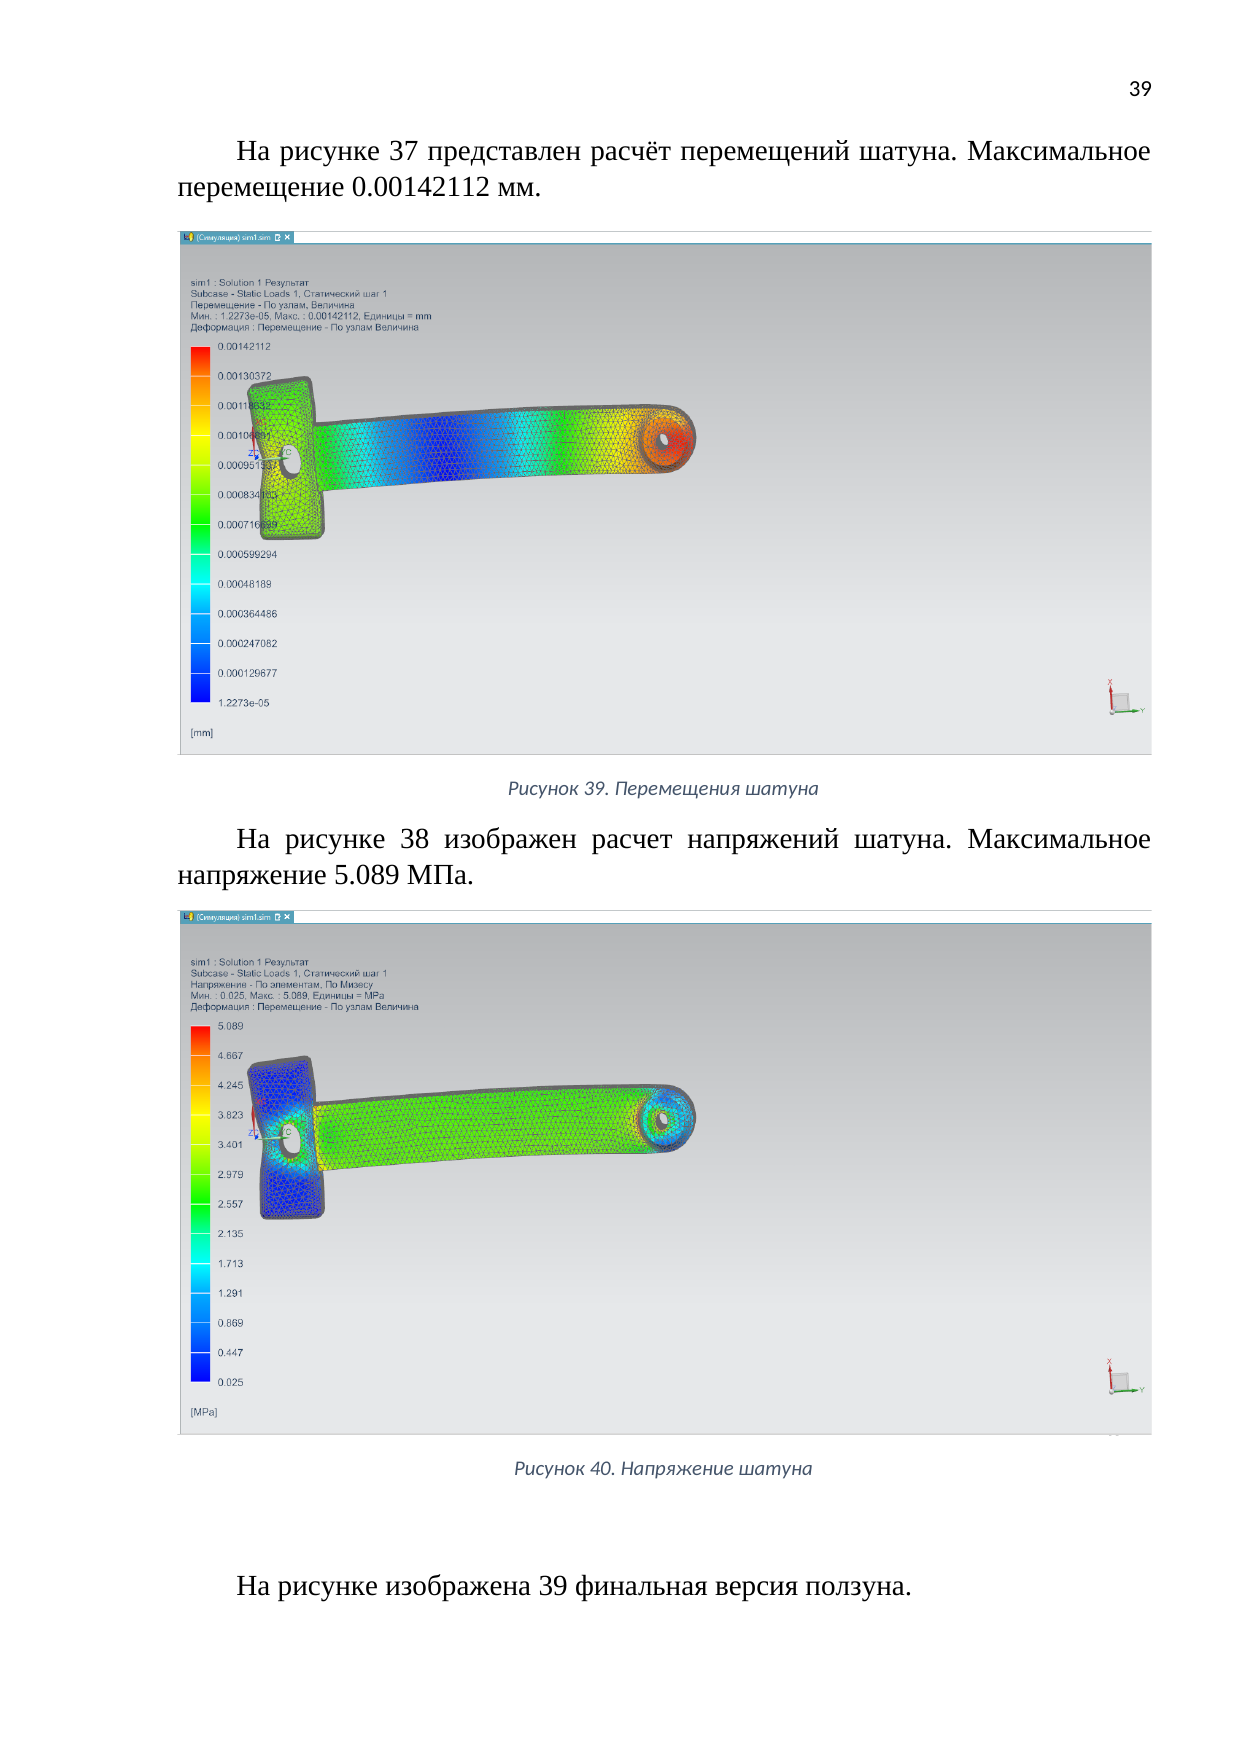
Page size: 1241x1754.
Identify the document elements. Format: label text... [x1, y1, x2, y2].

text Рисунок 40. Напряжение шатуна [177, 1455, 1152, 1480]
text На рисунке 37 представлен расчёт перемещений шатуна. Максимальное перемещение 0.00142112 мм. [177, 133, 1152, 203]
text На рисунке изображена 39 финальная версия ползуна. [177, 1568, 1152, 1602]
picture [177, 230, 1152, 756]
text На рисунке 38 изображен расчет напряжений шатуна. Максимальное напряжение 5.089 МПа. [177, 821, 1152, 891]
picture [177, 910, 1152, 1436]
text Рисунок 39. Перемещения шатуна [177, 775, 1152, 800]
